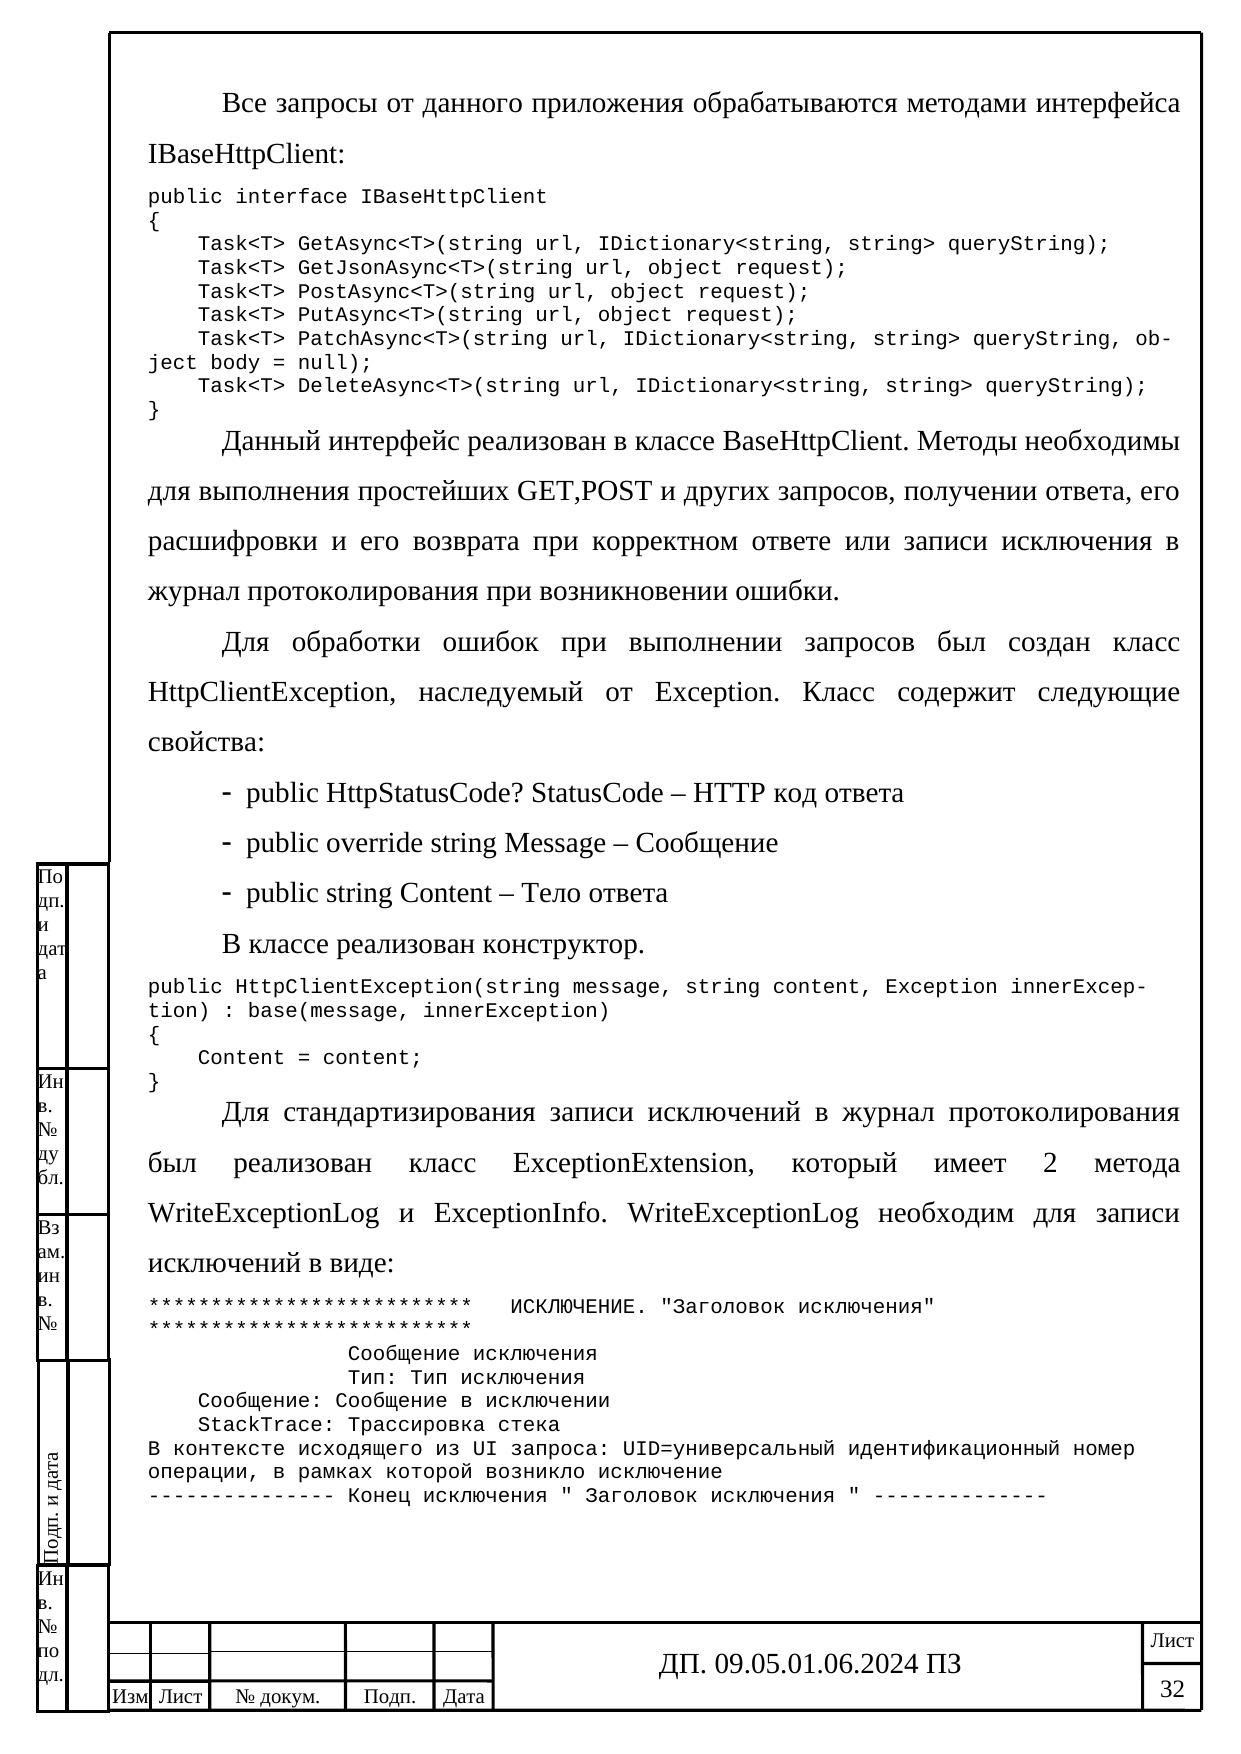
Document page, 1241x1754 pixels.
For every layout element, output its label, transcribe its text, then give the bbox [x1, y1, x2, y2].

text Content = content; [148, 1047, 1181, 1071]
text Тип: Тип исключения [148, 1367, 1181, 1390]
text } [148, 399, 1181, 423]
text Task<T> DeleteAsync<T>(string url, IDictionary<string, string> queryString); [148, 375, 1181, 399]
text Task<T> GetAsync<T>(string url, IDictionary<string, string> queryString); [148, 233, 1181, 257]
text { [148, 1024, 1181, 1047]
text ************************** ИСКЛЮЧЕНИЕ. "Заголовок исключения" ************************** [148, 1296, 1181, 1343]
text public override string Message – Сообщение [148, 825, 1181, 859]
text Task<T> PostAsync<T>(string url, object request); [148, 281, 1181, 304]
text public interface IBaseHttpClient [148, 186, 1181, 210]
text Данный интерфейс реализован в классе BaseHttpClient. Методы необходимы для выполнения простейших GET,POST и других запросов, получении ответа, его расшифровки и его возврата при корректном ответе или записи исключения в журнал протоколирования при возникновении ошибки. [148, 423, 1181, 607]
text Task<T> GetJsonAsync<T>(string url, object request); [148, 257, 1181, 281]
text В контексте исходящего из UI запроса: UID=универсальный идентификационный номер операции, в рамках которой возникло исключение [148, 1438, 1181, 1485]
text Для обработки ошибок при выполнении запросов был создан класс HttpClientException, наследуемый от Exception. Класс содержит следующие свойства: [148, 624, 1181, 758]
text Сообщение: Сообщение в исключении [148, 1390, 1181, 1414]
text { [148, 210, 1181, 233]
text Task<T> PutAsync<T>(string url, object request); [148, 304, 1181, 328]
text В классе реализован конструктор. [148, 926, 1181, 959]
text Task<T> PatchAsync<T>(string url, IDictionary<string, string> queryString, ob-ject body = null); [148, 328, 1181, 375]
text --------------- Конец исключения " Заголовок исключения " -------------- [148, 1485, 1181, 1509]
text Для стандартизирования записи исключений в журнал протоколирования был реализован класс ExceptionExtension, который имеет 2 метода WriteExceptionLog и ExceptionInfo. WriteExceptionLog необходим для записи исключений в виде: [148, 1094, 1181, 1279]
text Все запросы от данного приложения обрабатываются методами интерфейса IBaseHttpClient: [148, 86, 1181, 169]
text public string Content – Тело ответа [148, 876, 1181, 909]
text } [148, 1071, 1181, 1094]
text Сообщение исключения [148, 1343, 1181, 1367]
text StackTrace: Трассировка стека [148, 1414, 1181, 1438]
text public HttpStatusCode? StatusCode – HTTP код ответа [148, 775, 1181, 808]
text public HttpClientException(string message, string content, Exception innerExcep-tion) : base(message, innerException) [148, 976, 1181, 1024]
